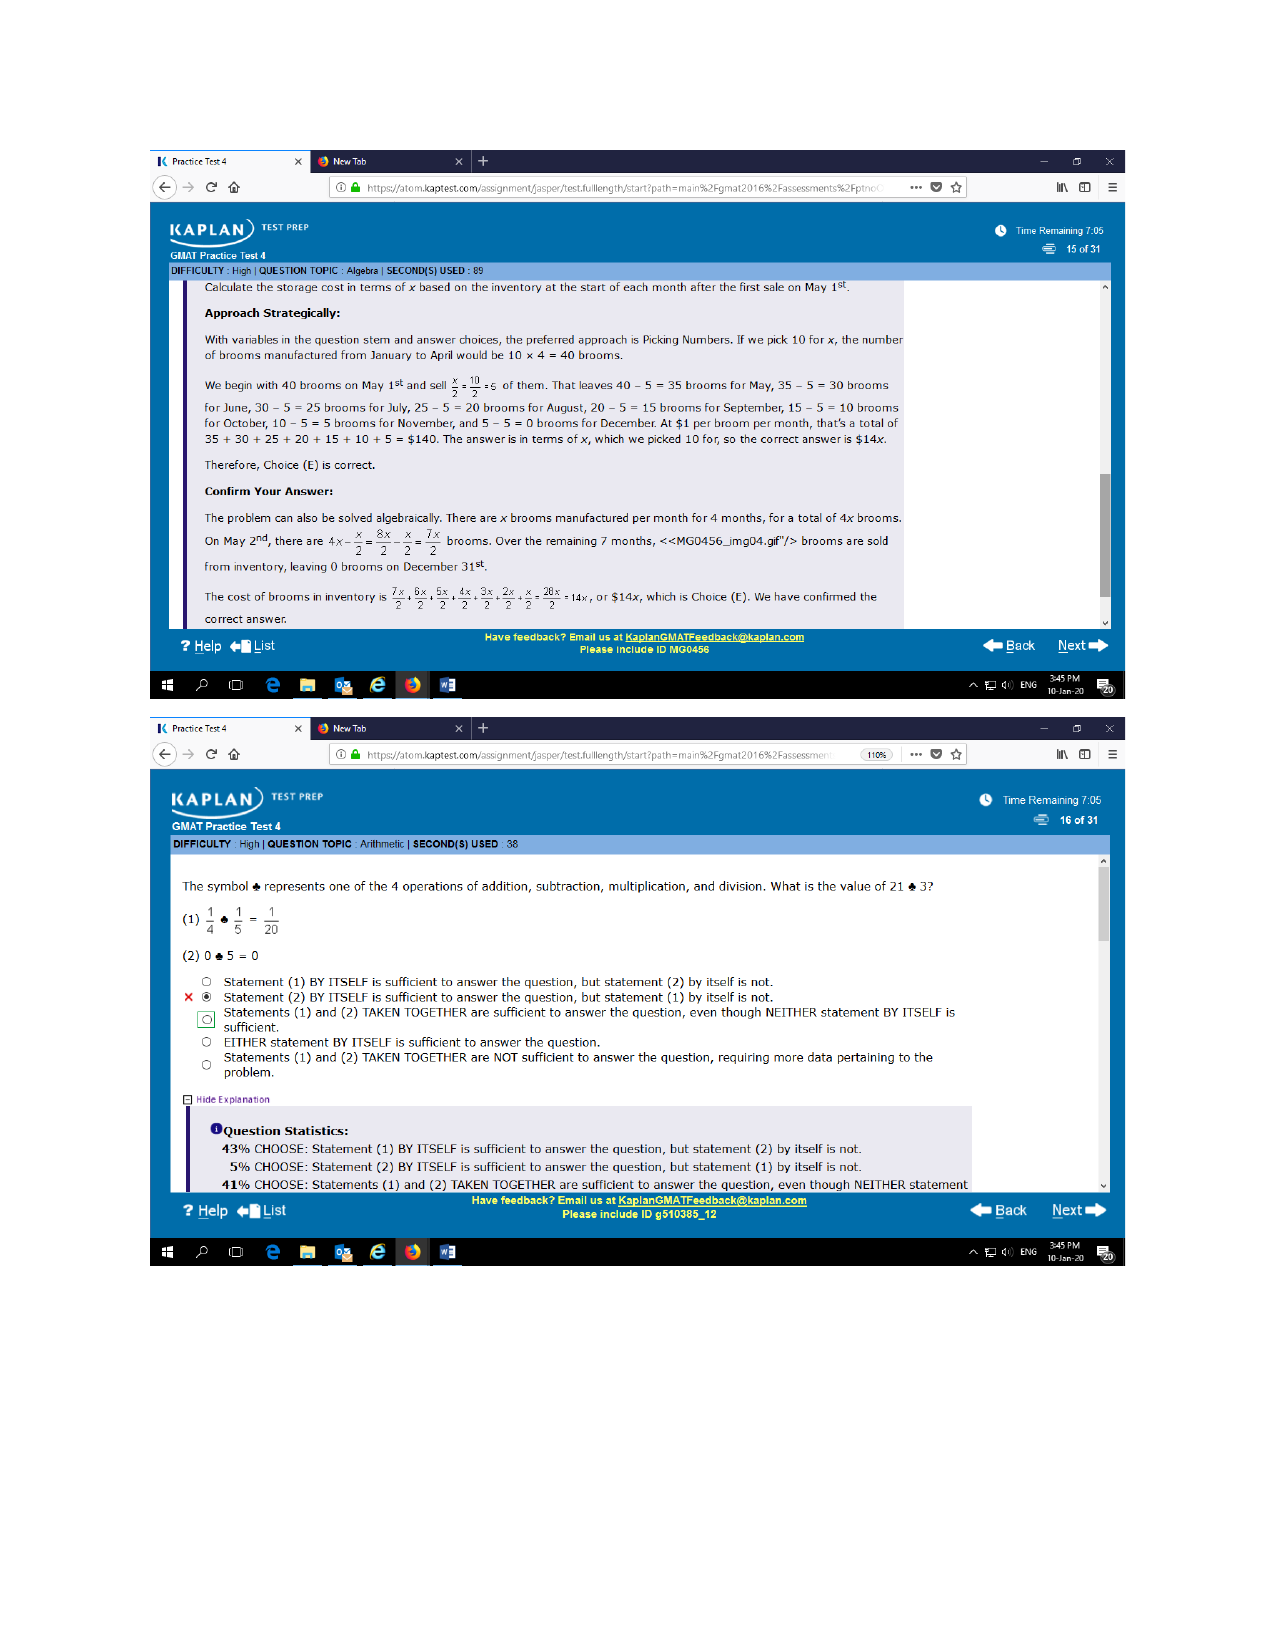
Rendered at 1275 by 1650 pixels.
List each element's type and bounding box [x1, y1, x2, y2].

picture [150, 150, 1125, 699]
picture [150, 717, 1125, 1266]
